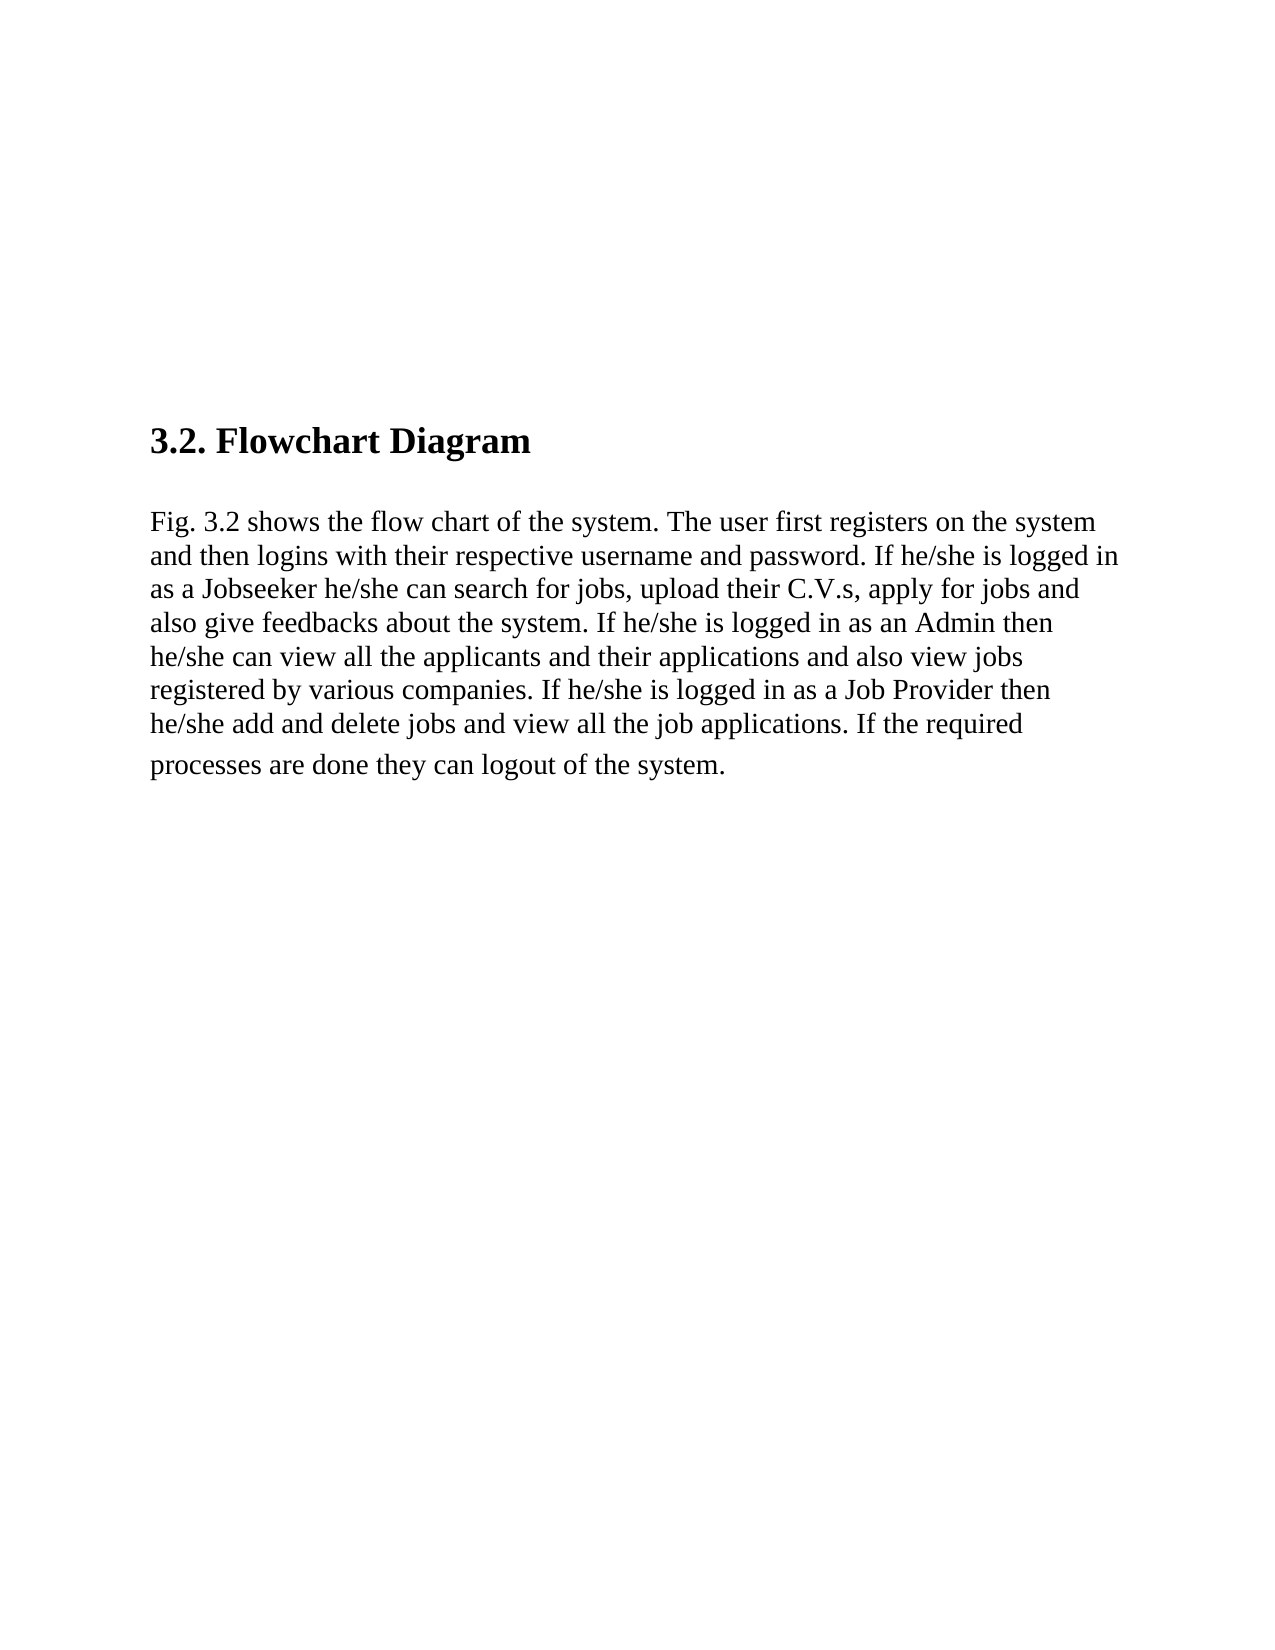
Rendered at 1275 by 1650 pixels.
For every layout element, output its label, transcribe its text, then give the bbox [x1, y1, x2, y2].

text 3.2. Flowchart Diagram [150, 418, 1125, 461]
text Fig. 3.2 shows the flow chart of the system. The user first registers on the system and then logins with their respective username and password. If he/she is logged in as a Jobseeker he/she can search for jobs, upload their C.V.s, apply for jobs and also give feedbacks about the system. If he/she is logged in as an Admin then he/she can view all the applicants and their applications and also view jobs registered by various companies. If he/she is logged in as a Job Provider then he/she add and delete jobs and view all the job applications. If the required processes are done they can logout of the system. [150, 504, 1125, 782]
